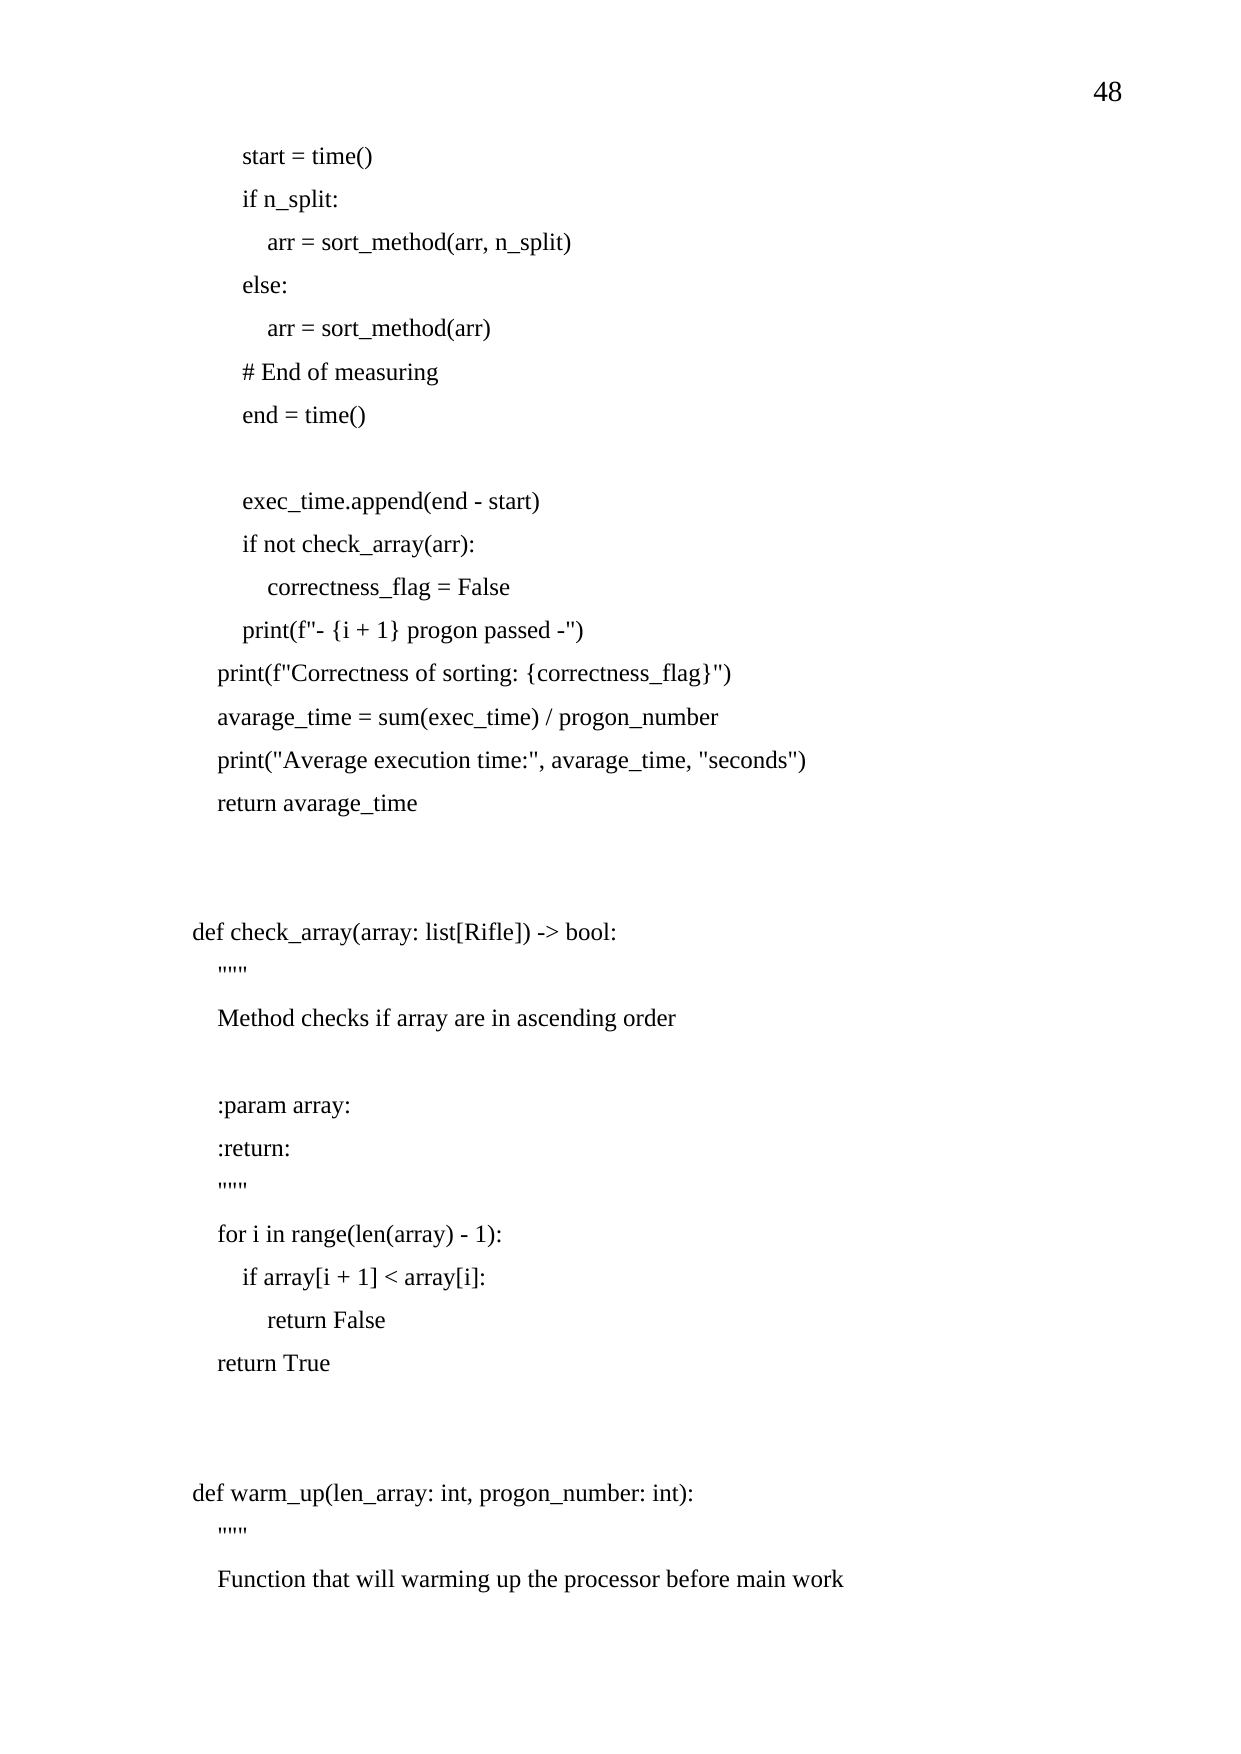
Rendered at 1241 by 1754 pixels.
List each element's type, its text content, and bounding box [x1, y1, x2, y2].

text avarage_time = sum(exec_time) / progon_number [118, 702, 1122, 730]
text arr = sort_method(arr, n_split) [118, 227, 1122, 256]
text print("Average execution time:", avarage_time, "seconds") [118, 745, 1122, 773]
text exec_time.append(end - start) [118, 486, 1122, 515]
text correctness_flag = False [118, 572, 1122, 601]
text start = time() [118, 141, 1122, 170]
text :param array: [118, 1090, 1122, 1118]
text def check_array(array: list[Rifle]) -> bool: [118, 917, 1122, 946]
text # End of measuring [118, 357, 1122, 385]
text """ [118, 960, 1122, 989]
text print(f"- {i + 1} progon passed -") [118, 615, 1122, 644]
text return False [118, 1305, 1122, 1334]
text else: [118, 270, 1122, 299]
text return True [118, 1348, 1122, 1377]
text if n_split: [118, 184, 1122, 213]
text print(f"Correctness of sorting: {correctness_flag}") [118, 658, 1122, 687]
text end = time() [118, 400, 1122, 428]
text Function that will warming up the processor before main work [118, 1564, 1122, 1593]
text if not check_array(arr): [118, 529, 1122, 558]
text """ [118, 1176, 1122, 1205]
text arr = sort_method(arr) [118, 313, 1122, 342]
text return avarage_time [118, 788, 1122, 817]
text """ [118, 1521, 1122, 1550]
text def warm_up(len_array: int, progon_number: int): [118, 1478, 1122, 1507]
text :return: [118, 1133, 1122, 1162]
text for i in range(len(array) - 1): [118, 1219, 1122, 1248]
text if array[i + 1] < array[i]: [118, 1262, 1122, 1291]
text Method checks if array are in ascending order [118, 1003, 1122, 1032]
